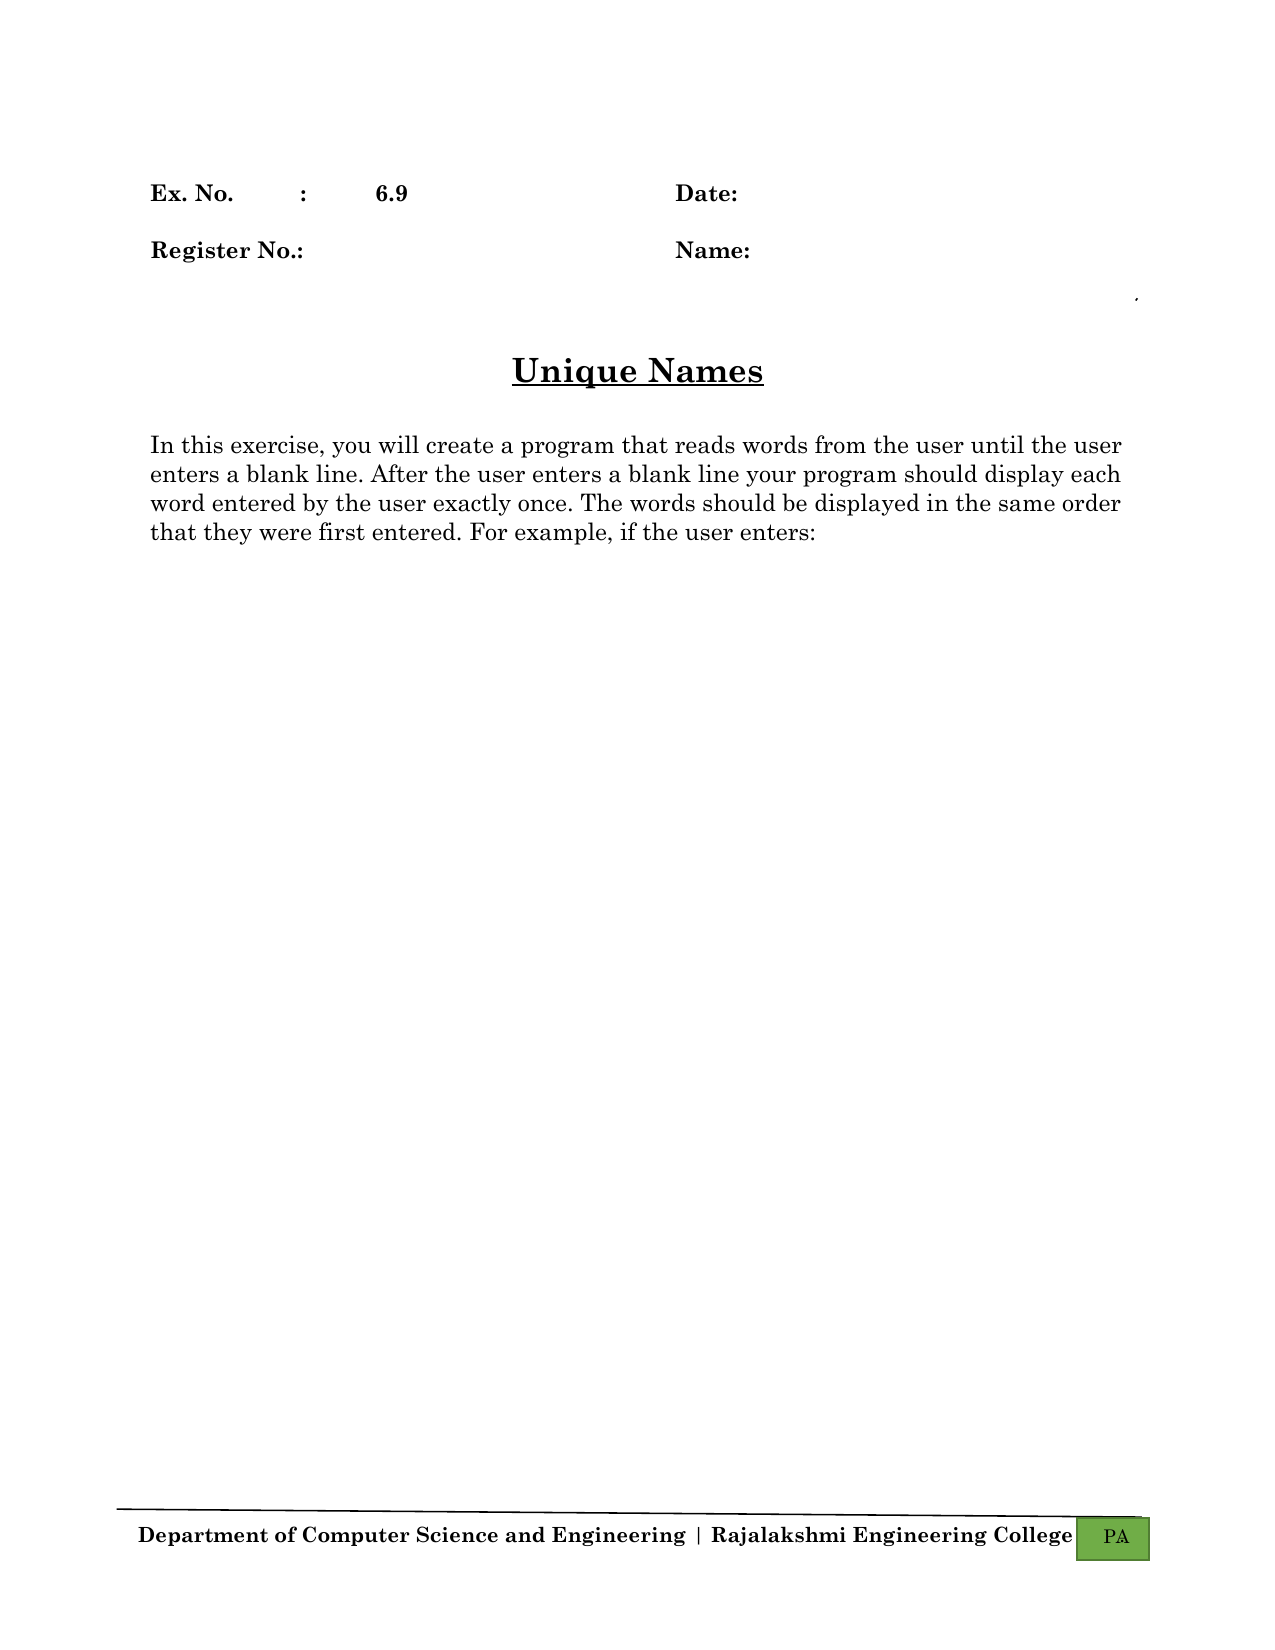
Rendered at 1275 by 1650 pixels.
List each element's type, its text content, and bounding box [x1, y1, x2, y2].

text Unique Names [150, 349, 1125, 389]
text Register No.: Name: [150, 236, 1125, 263]
text In this exercise, you will create a program that reads words from the user until the user enters a blank line. After the user enters a blank line your program should display each word entered by the user exactly once. The words should be displayed in the same order that they were first entered. For example, if the user enters: [150, 430, 1125, 545]
text Ex. No. : 6.9 Date: [150, 179, 1125, 207]
